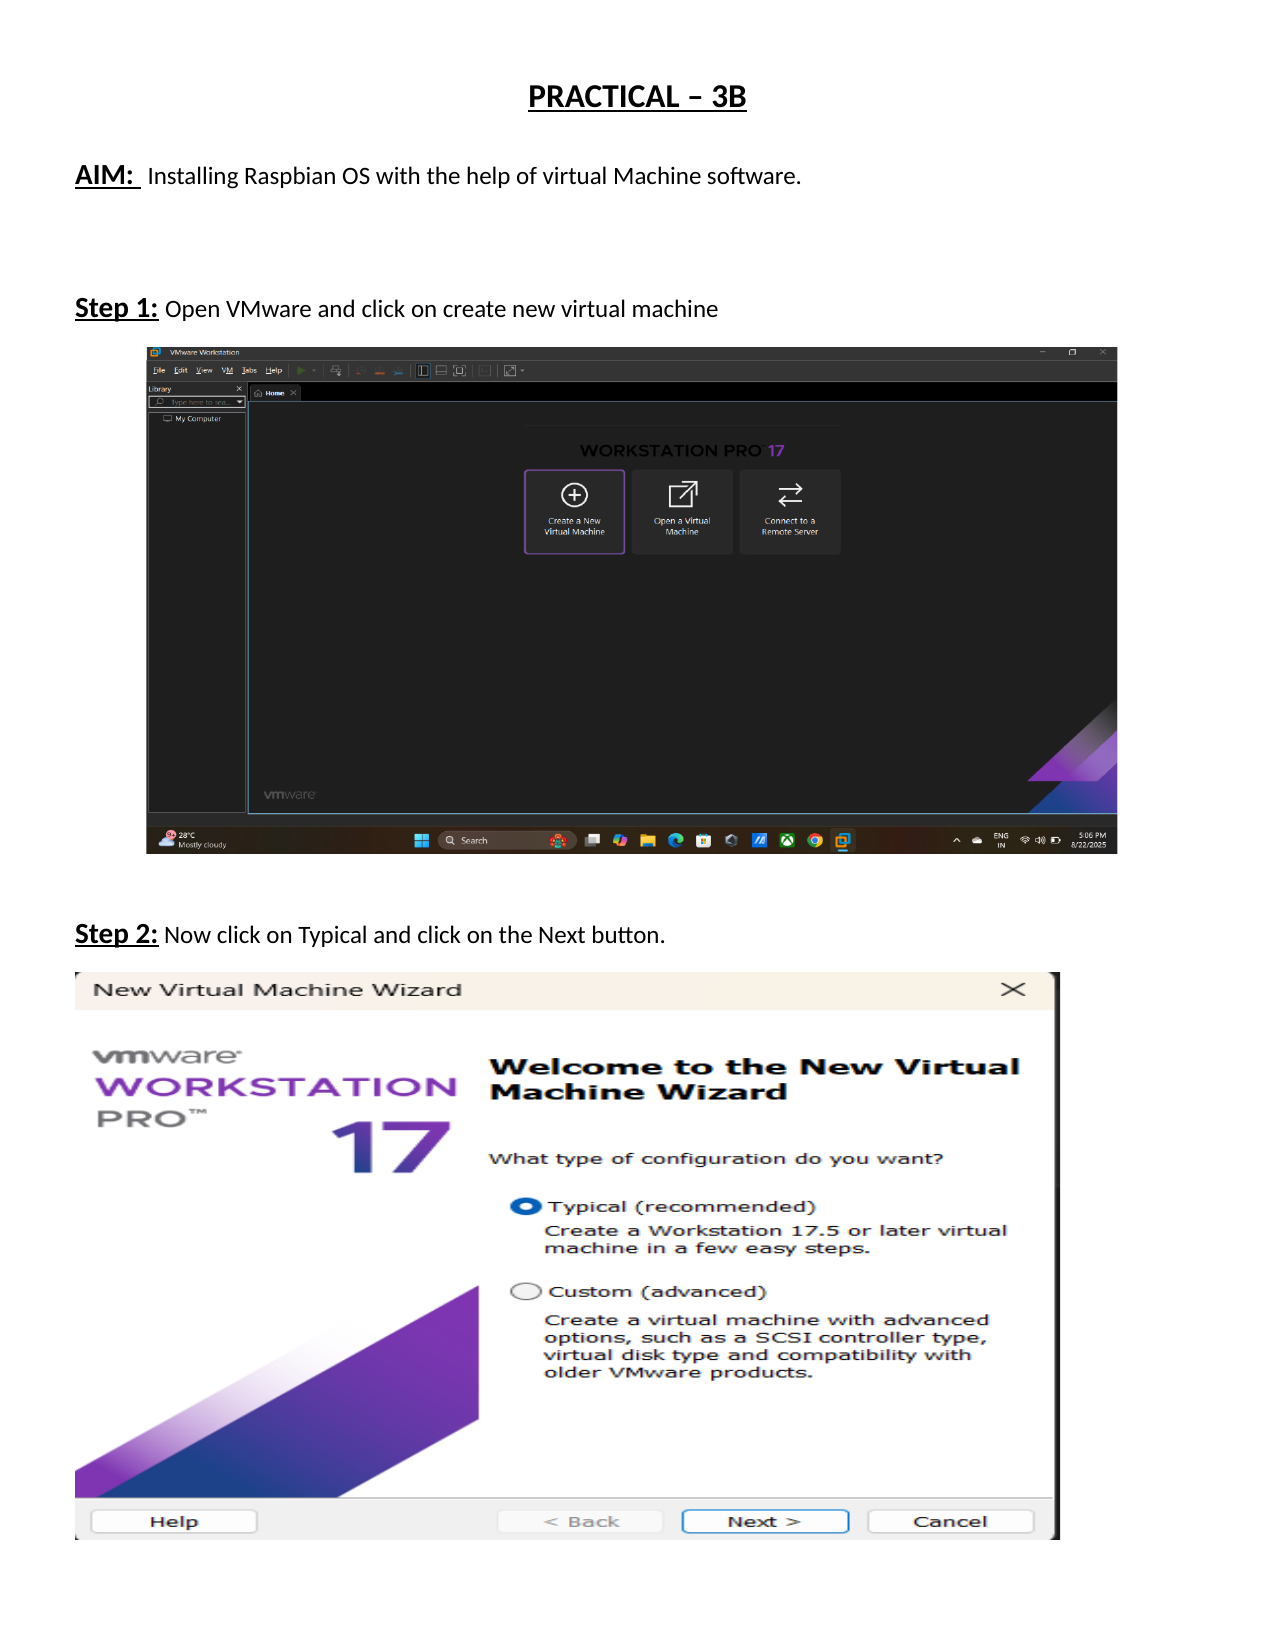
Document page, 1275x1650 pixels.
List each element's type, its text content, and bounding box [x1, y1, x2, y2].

picture [146, 347, 1118, 854]
text Step 1: Open VMware and click on create new virtual machine [75, 289, 1200, 324]
text PRACTICAL – 3B [75, 75, 1200, 116]
picture [75, 972, 1060, 1540]
text AIM: Installing Raspbian OS with the help of virtual Machine software. [75, 156, 1200, 192]
text Step 2: Now click on Typical and click on the Next button. [75, 915, 1200, 950]
